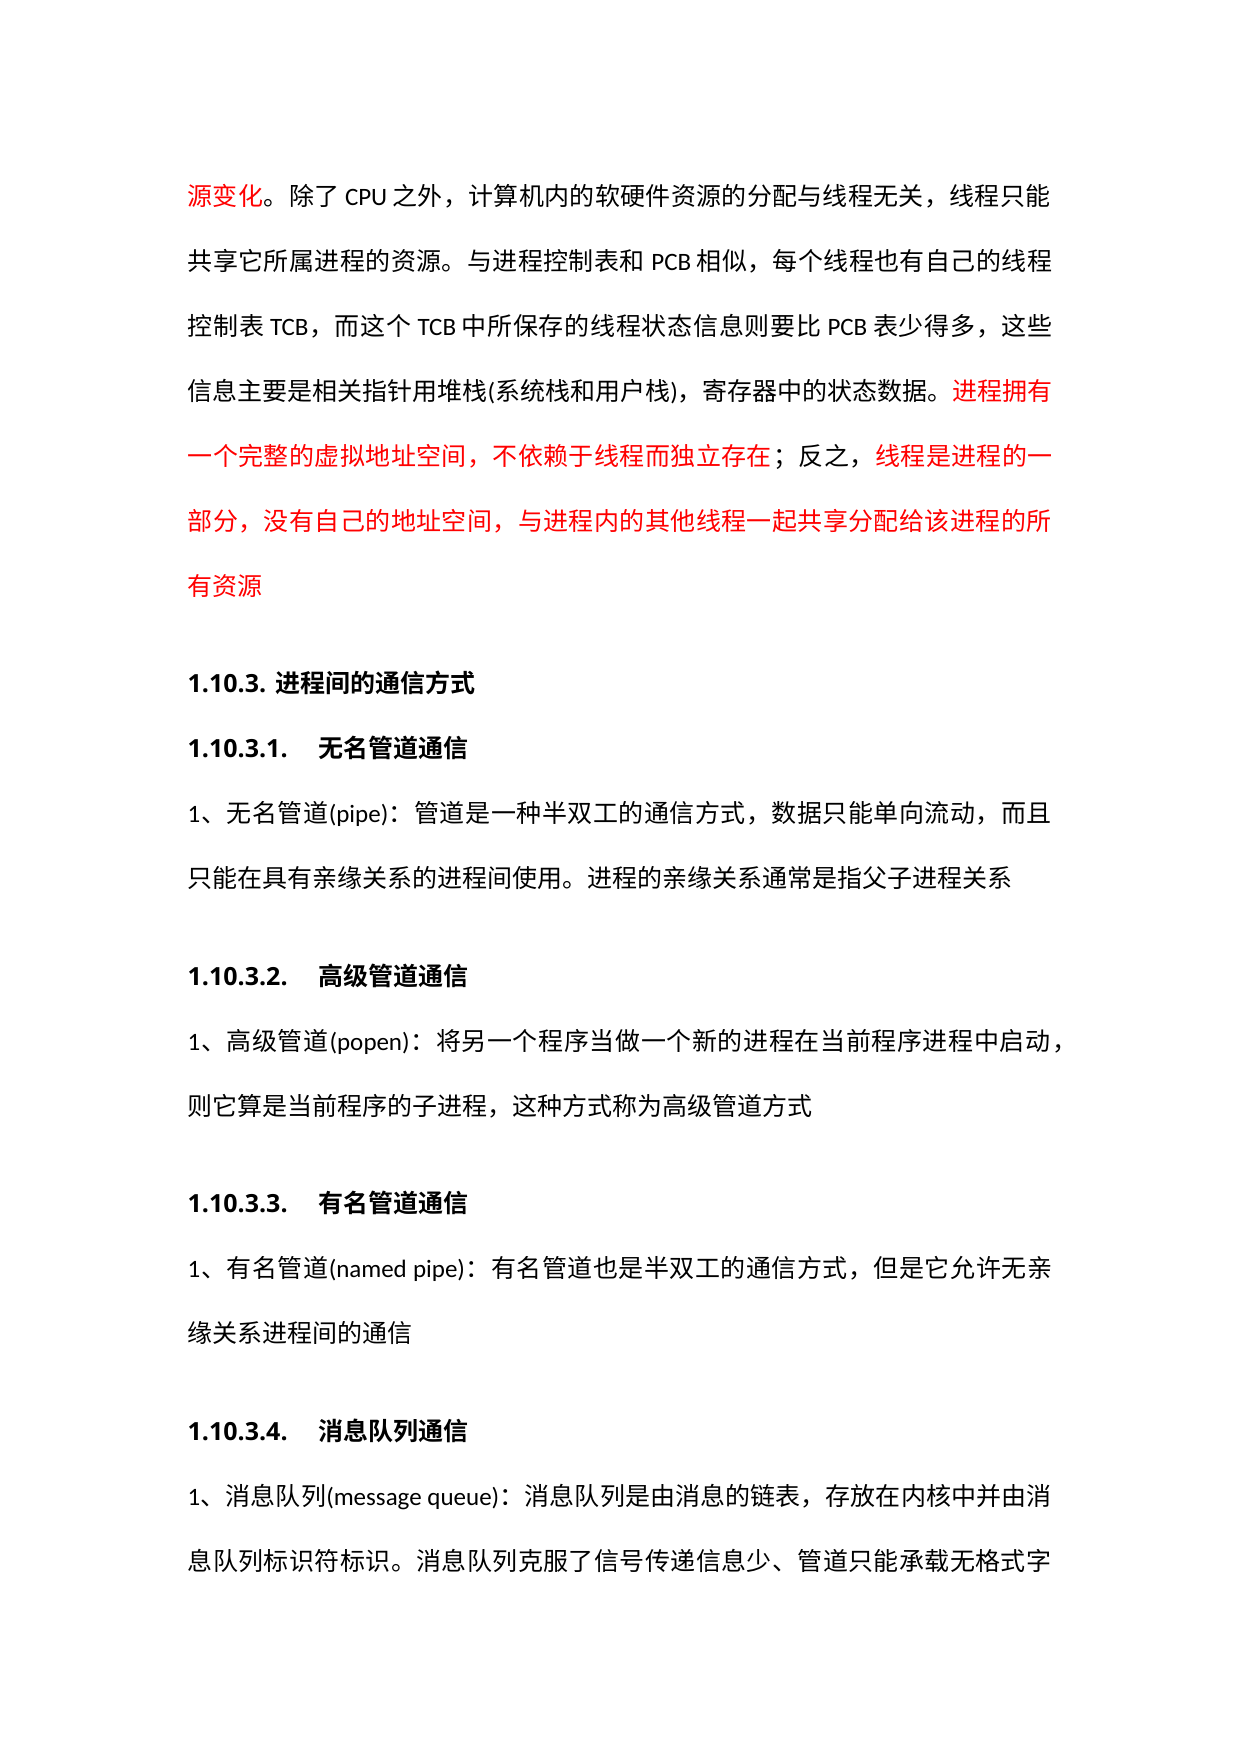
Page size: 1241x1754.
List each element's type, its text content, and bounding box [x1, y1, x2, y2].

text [187, 1462, 1053, 1592]
subtitle 消息队列通信 [187, 1397, 1053, 1462]
subtitle 无名管道通信 [187, 714, 1053, 779]
subtitle 有名管道通信 [187, 1169, 1053, 1234]
text 1、无名管道(pipe)：管道是一种半双工的通信方式，数据只能单向流动，而且只能在具有亲缘关系的进程间使用。进程的亲缘关系通常是指父子进程关系 [187, 779, 1053, 909]
subtitle 进程间的通信方式 [187, 649, 1053, 714]
text 1、高级管道(popen)：将另一个程序当做一个新的进程在当前程序进程中启动，则它算是当前程序的子进程，这种方式称为高级管道方式 [187, 1007, 1053, 1137]
text 1、有名管道(named pipe)：有名管道也是半双工的通信方式，但是它允许无亲缘关系进程间的通信 [187, 1234, 1053, 1364]
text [187, 162, 1053, 617]
subtitle 高级管道通信 [187, 942, 1053, 1007]
